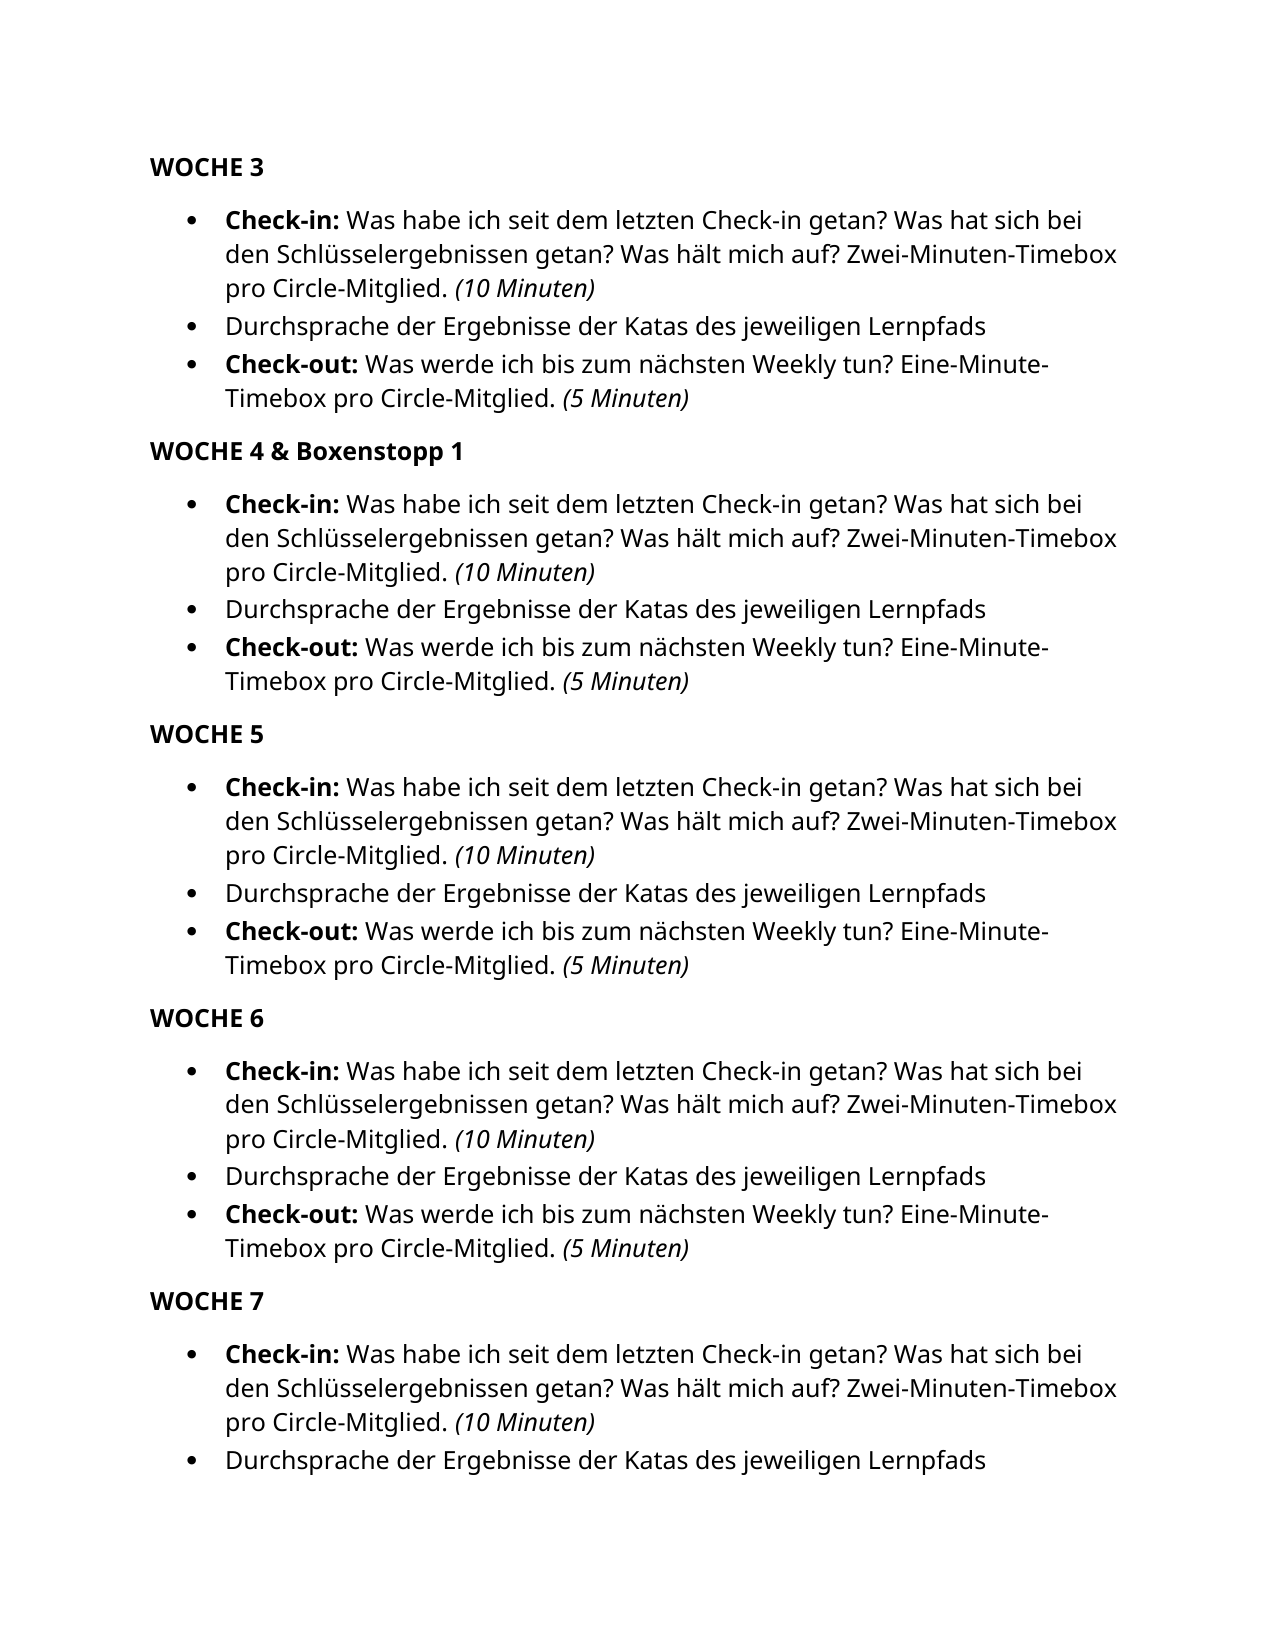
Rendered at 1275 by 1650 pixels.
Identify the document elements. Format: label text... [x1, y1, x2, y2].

text WOCHE 4 & Boxenstopp 1 [150, 433, 1125, 467]
text WOCHE 6 [150, 1000, 1125, 1034]
list Durchsprache der Ergebnisse der Katas des jeweiligen Lernpfads [187, 1442, 1125, 1477]
text WOCHE 5 [150, 717, 1125, 751]
list Durchsprache der Ergebnisse der Katas des jeweiligen Lernpfads [187, 592, 1125, 626]
list Durchsprache der Ergebnisse der Katas des jeweiligen Lernpfads [187, 1159, 1125, 1193]
list Check-out: Was werde ich bis zum nächsten Weekly tun? Eine-Minute-Timebox pro Circle-Mitglied. (5 Minuten) [187, 913, 1125, 982]
list Durchsprache der Ergebnisse der Katas des jeweiligen Lernpfads [187, 309, 1125, 343]
text WOCHE 3 [150, 150, 1125, 184]
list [187, 1337, 1125, 1439]
text WOCHE 7 [150, 1284, 1125, 1318]
list Durchsprache der Ergebnisse der Katas des jeweiligen Lernpfads [187, 876, 1125, 910]
list Check-out: Was werde ich bis zum nächsten Weekly tun? Eine-Minute-Timebox pro Circle-Mitglied. (5 Minuten) [187, 1197, 1125, 1265]
list Check-out: Was werde ich bis zum nächsten Weekly tun? Eine-Minute-Timebox pro Circle-Mitglied. (5 Minuten) [187, 347, 1125, 415]
list Check-out: Was werde ich bis zum nächsten Weekly tun? Eine-Minute-Timebox pro Circle-Mitglied. (5 Minuten) [187, 630, 1125, 698]
